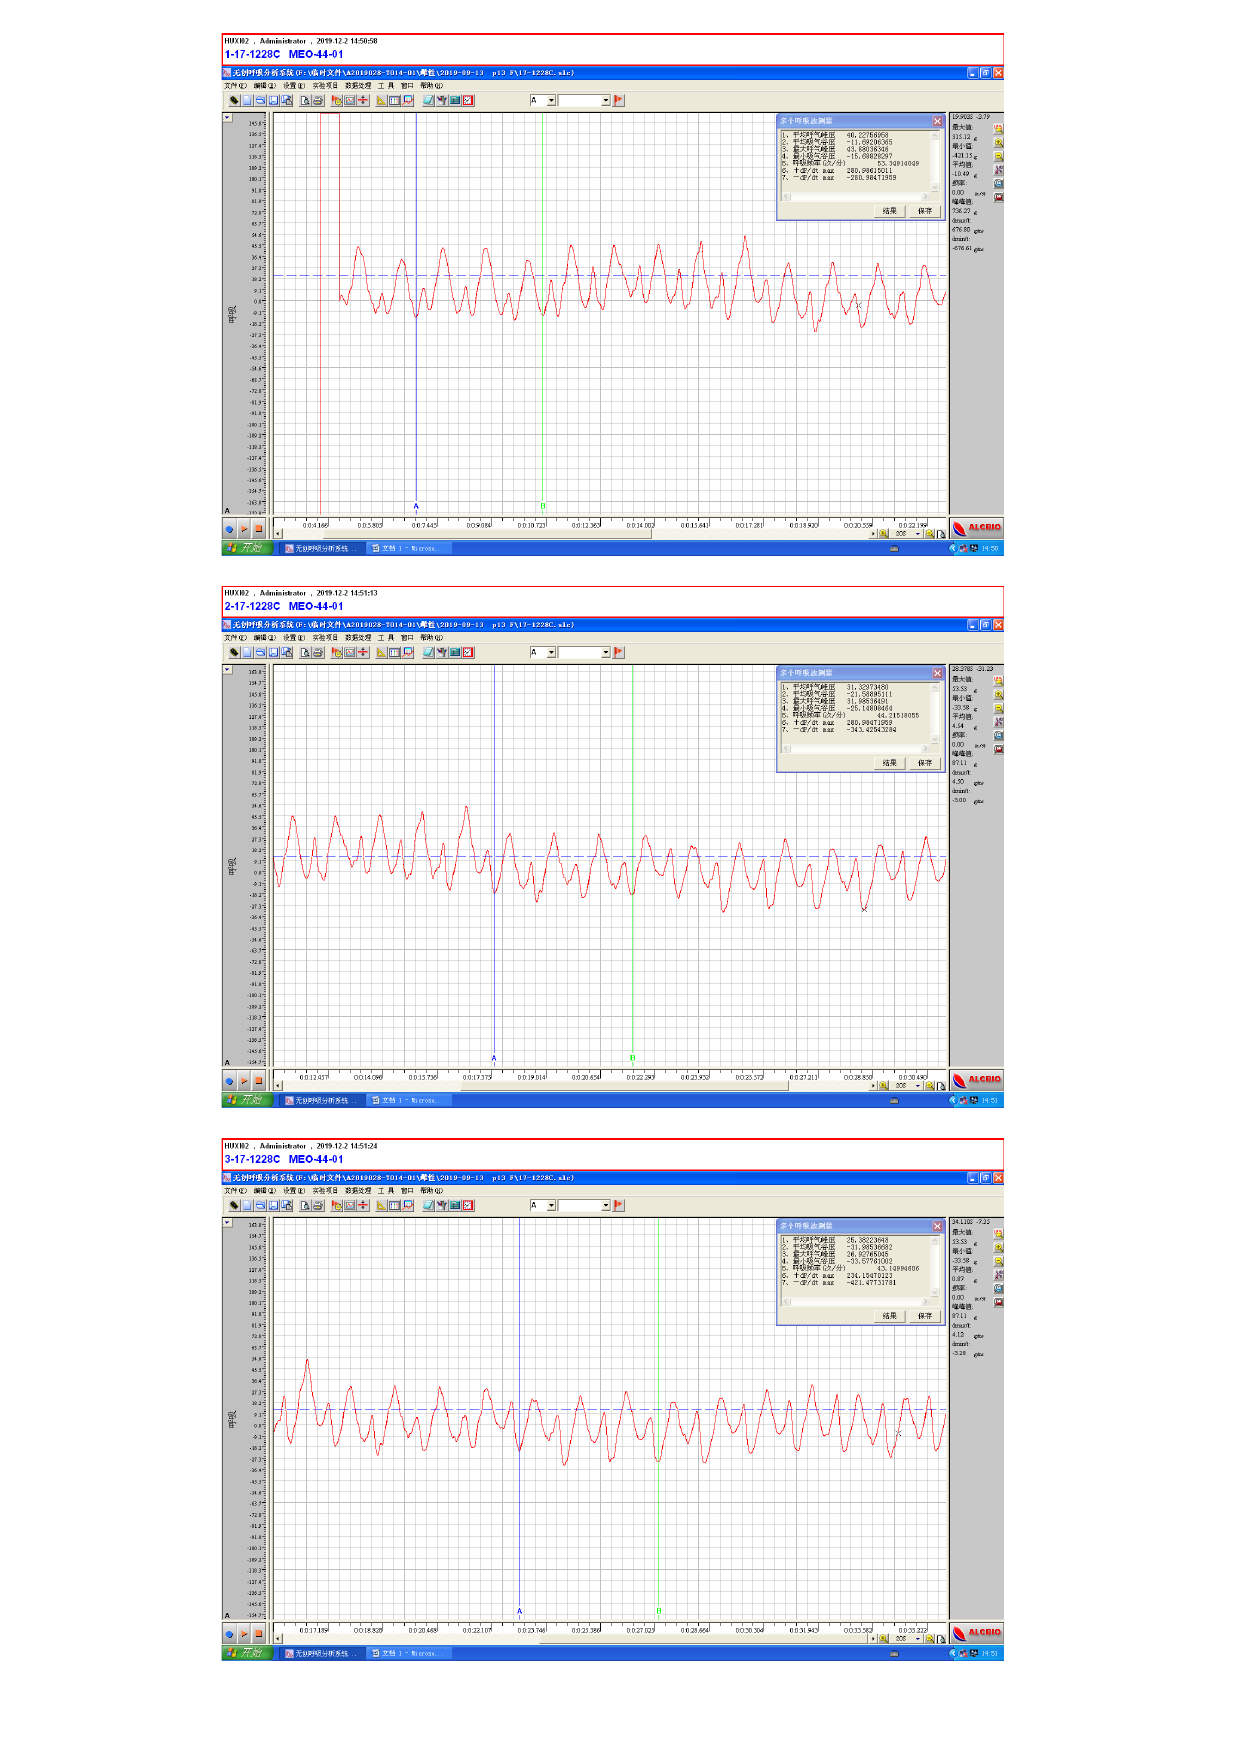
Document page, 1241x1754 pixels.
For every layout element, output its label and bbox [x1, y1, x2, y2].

picture [221, 586, 1004, 1108]
picture [221, 33, 1004, 556]
picture [221, 1138, 1004, 1661]
